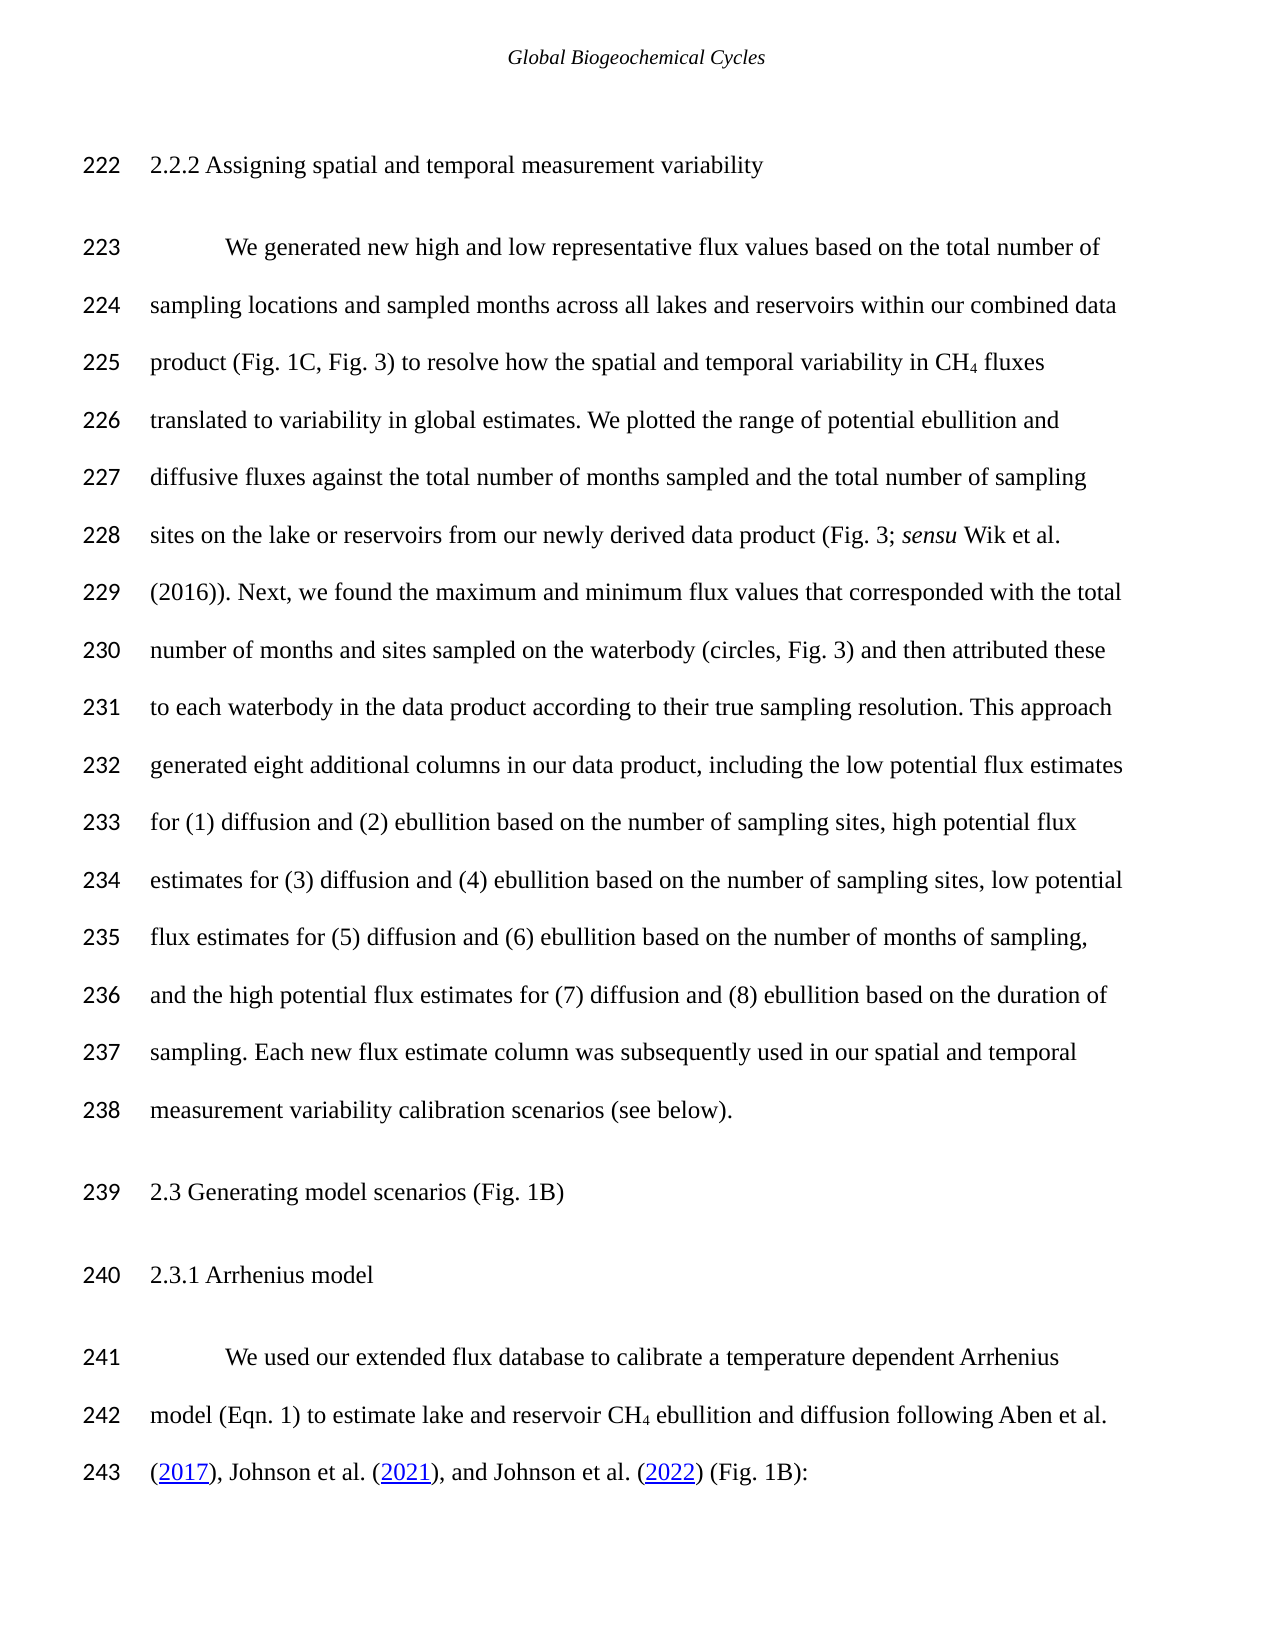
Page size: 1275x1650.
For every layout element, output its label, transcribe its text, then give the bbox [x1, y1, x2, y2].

subtitle We generated new high and low representative flux values based on the total number of sampling locations and sampled months across all lakes and reservoirs within our combined data product (Fig. 1C, Fig. 3) to resolve how the spatial and temporal variability in CH4 fluxes translated to variability in global estimates. We plotted the range of potential ebullition and diffusive fluxes against the total number of months sampled and the total number of sampling sites on the lake or reservoirs from our newly derived data product (Fig. 3; sensu Wik et al. (2016)). Next, we found the maximum and minimum flux values that corresponded with the total number of months and sites sampled on the waterbody (circles, Fig. 3) and then attributed these to each waterbody in the data product according to their true sampling resolution. This approach generated eight additional columns in our data product, including the low potential flux estimates for (1) diffusion and (2) ebullition based on the number of sampling sites, high potential flux estimates for (3) diffusion and (4) ebullition based on the number of sampling sites, low potential flux estimates for (5) diffusion and (6) ebullition based on the number of months of sampling, and the high potential flux estimates for (7) diffusion and (8) ebullition based on the duration of sampling. Each new flux estimate column was subsequently used in our spatial and temporal measurement variability calibration scenarios (see below). [150, 232, 1125, 1124]
subtitle 2.3.1 Arrhenius model [150, 1260, 1125, 1289]
subtitle 2.3 Generating model scenarios (Fig. 1B) [150, 1177, 1125, 1206]
subtitle 2.2.2 Assigning spatial and temporal measurement variability [150, 150, 1125, 179]
subtitle We used our extended flux database to calibrate a temperature dependent Arrhenius model (Eqn. 1) to estimate lake and reservoir CH4 ebullition and diffusion following Aben et al. (2017), Johnson et al. (2021), and Johnson et al. (2022) (Fig. 1B): [150, 1342, 1125, 1486]
